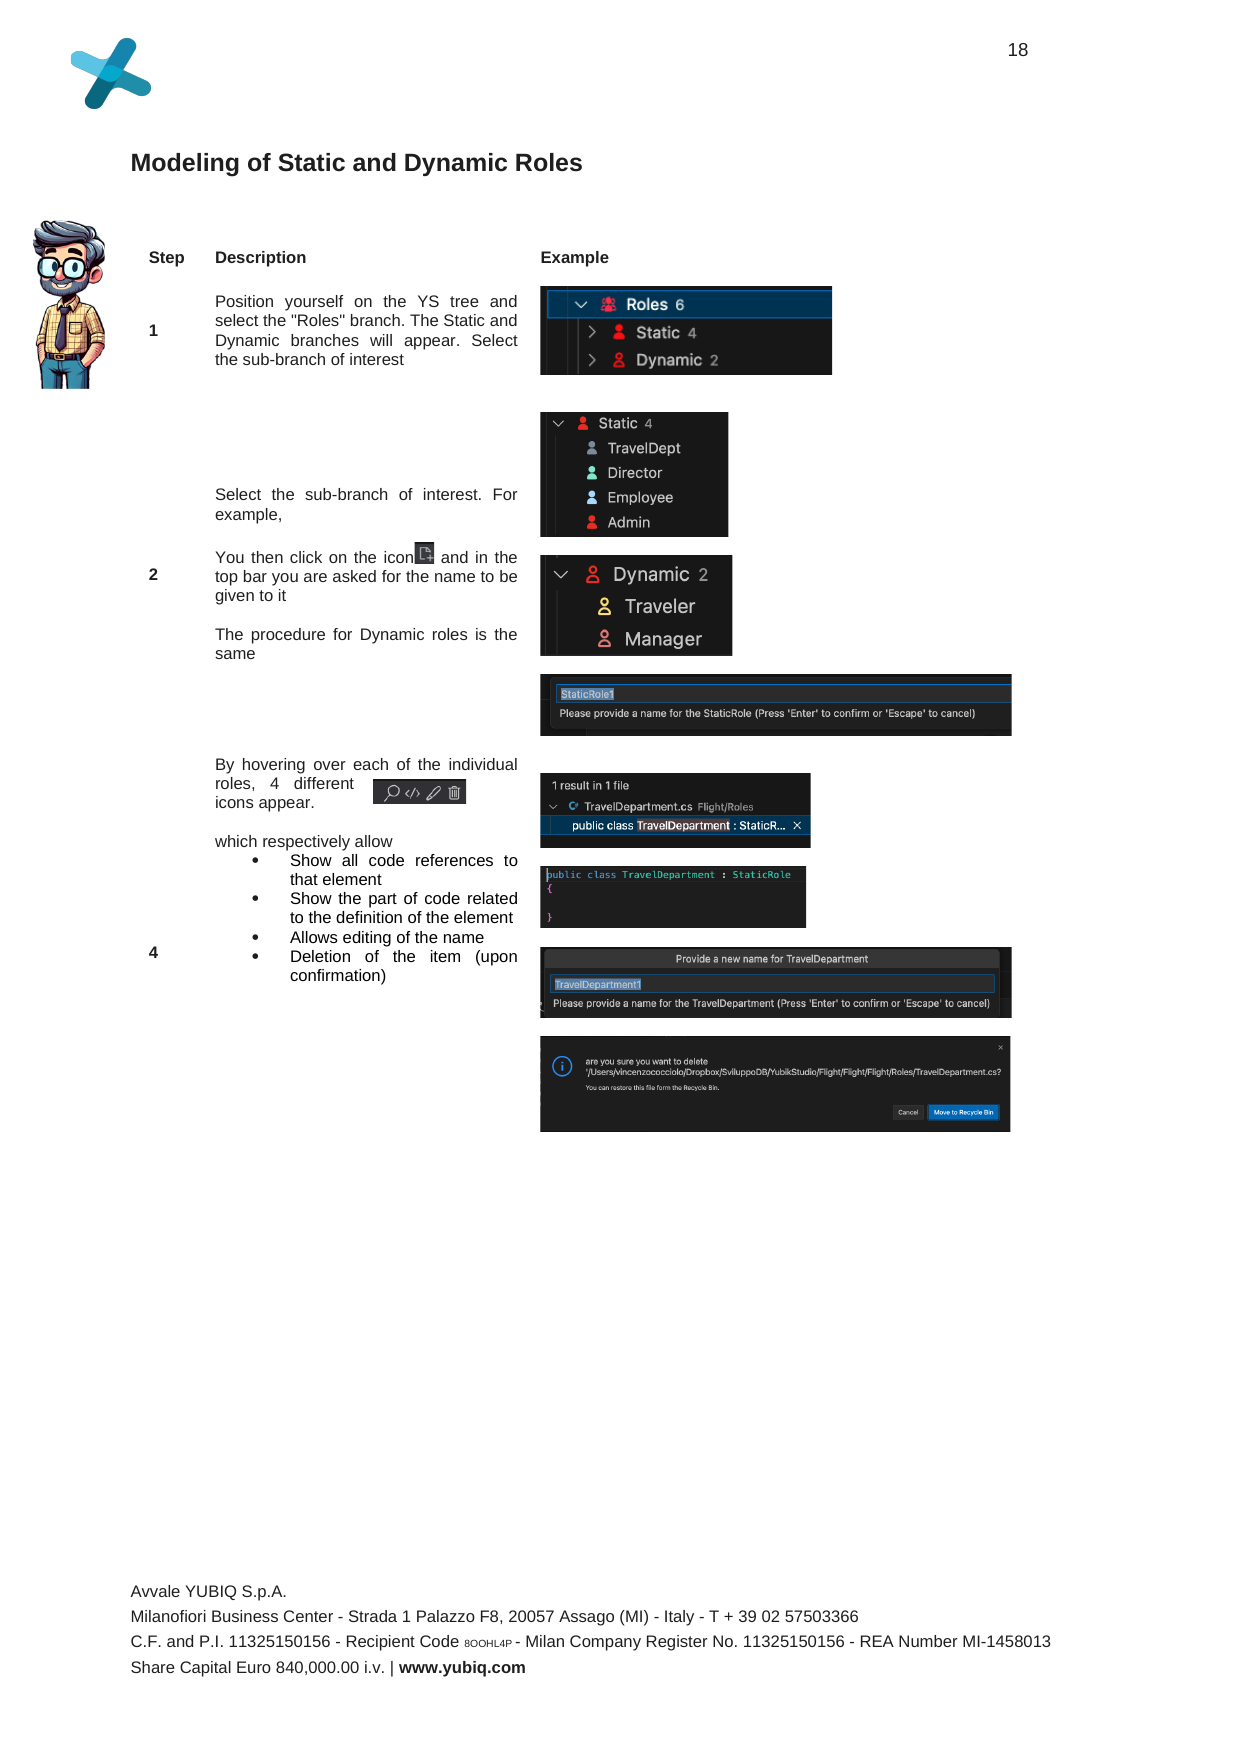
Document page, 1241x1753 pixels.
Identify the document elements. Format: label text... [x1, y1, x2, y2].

picture [540, 412, 729, 537]
table_cell Select the sub-branch of interest. For example, You then click on the icon and in the top bar you are asked for the name to be given to it The procedure for Dynamic roles is the same [204, 393, 529, 755]
picture [540, 773, 811, 848]
table_cell Position yourself on the YS tree and select the "Roles" branch. The Static and Dynamic branches will appear. Select the sub-branch of interest [204, 268, 529, 393]
table_header Example [529, 248, 1129, 267]
table_cell [529, 268, 1129, 393]
table_cell 2 [137, 393, 203, 755]
picture [540, 866, 807, 928]
table_cell 4 [137, 755, 203, 1151]
picture [373, 779, 467, 804]
table_cell [529, 393, 1129, 755]
picture [540, 555, 733, 656]
picture [540, 286, 833, 375]
picture [414, 542, 435, 564]
table_header Description [204, 248, 529, 267]
picture [540, 1036, 1011, 1132]
table_cell By hovering over each of the individual roles, 4 different icons appear. which respectively allow Show all code references to that element Show the part of code related to the definition of the element Allows editing of the name Deletion of the item (upon confirmation) [204, 755, 529, 1151]
picture [70, 38, 151, 109]
picture [540, 947, 1012, 1018]
subtitle Modeling of Static and Dynamic Roles [130, 148, 1105, 177]
table_cell 1 [137, 268, 203, 393]
picture [540, 674, 1012, 736]
picture [31, 220, 104, 387]
table_cell [529, 755, 1129, 1151]
table_header Step [137, 248, 203, 267]
